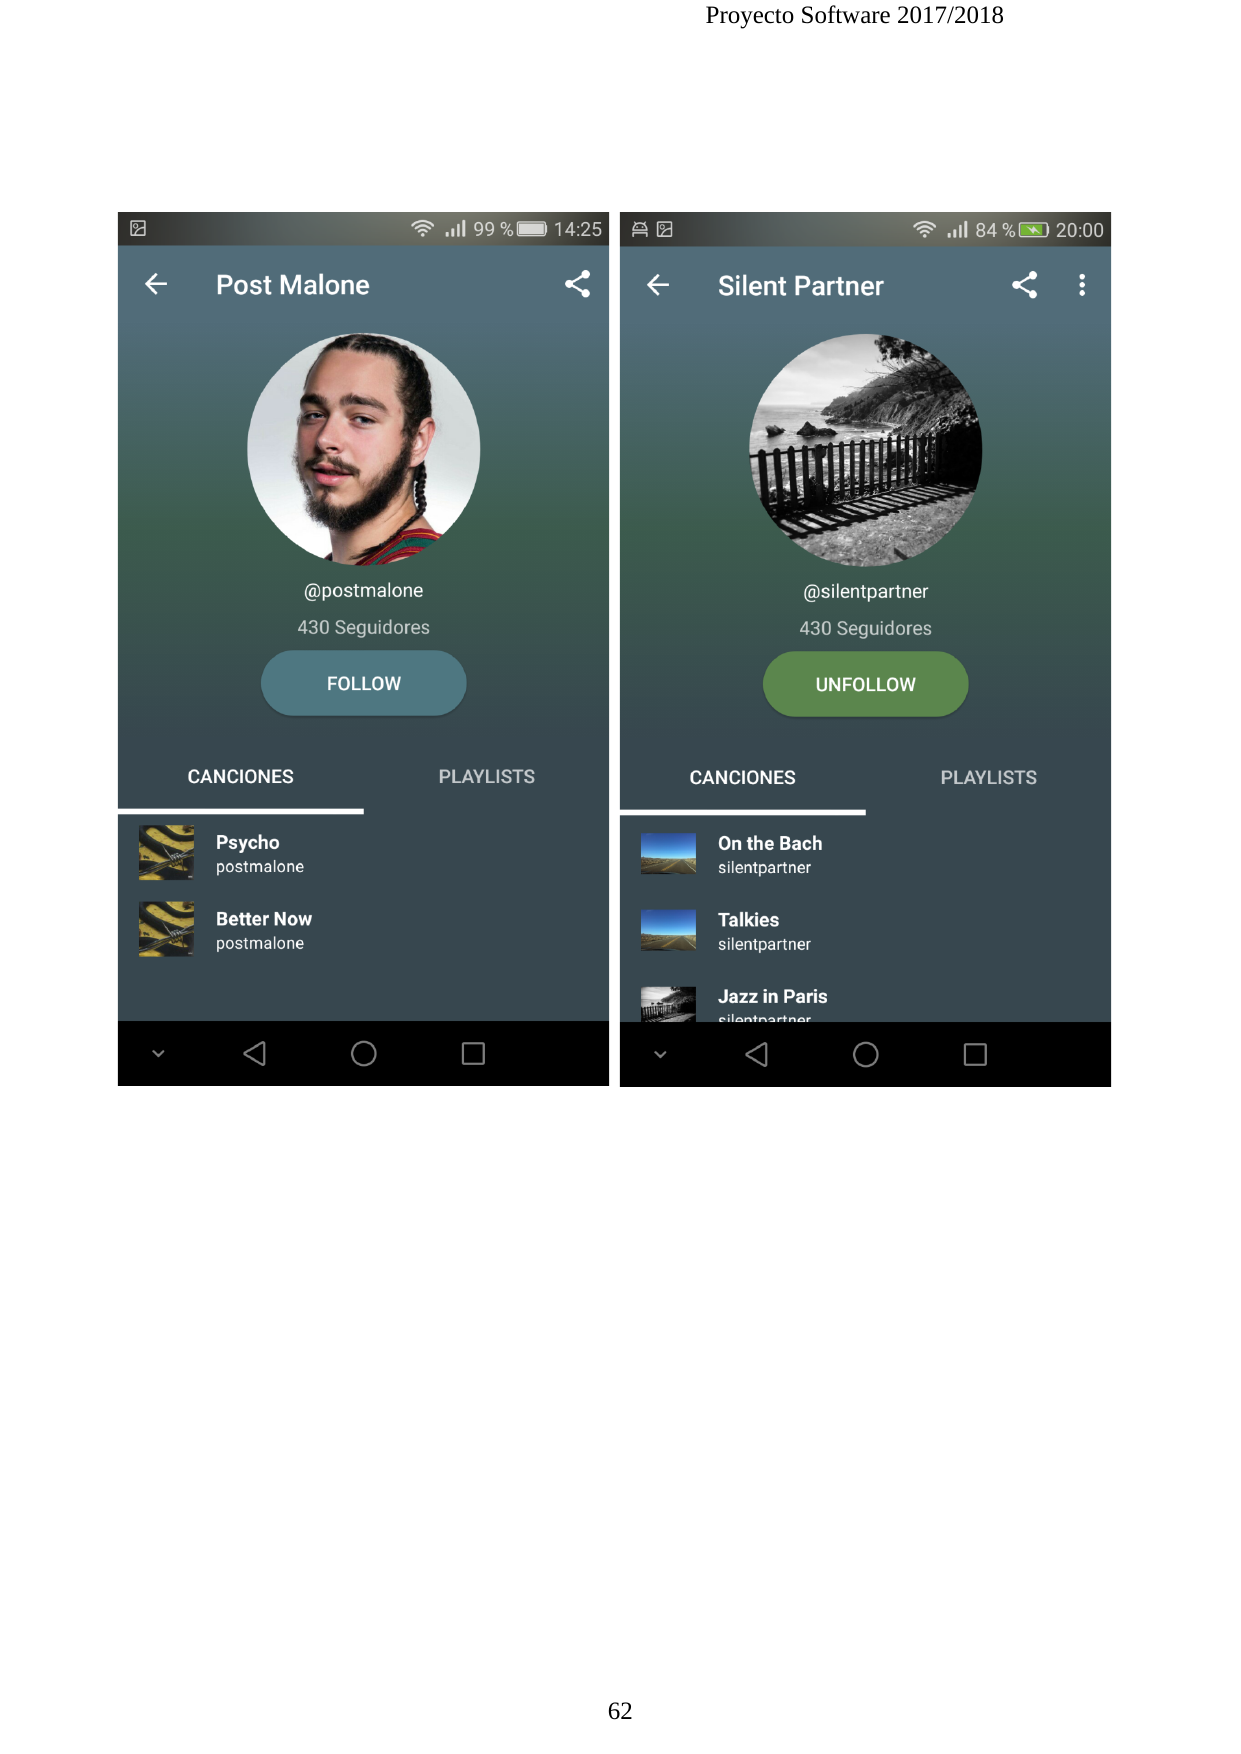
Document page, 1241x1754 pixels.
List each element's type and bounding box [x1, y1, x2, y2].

picture [117, 212, 610, 1086]
picture [619, 212, 1112, 1087]
table_cell [113, 118, 614, 1092]
table_cell [615, 118, 1116, 1092]
